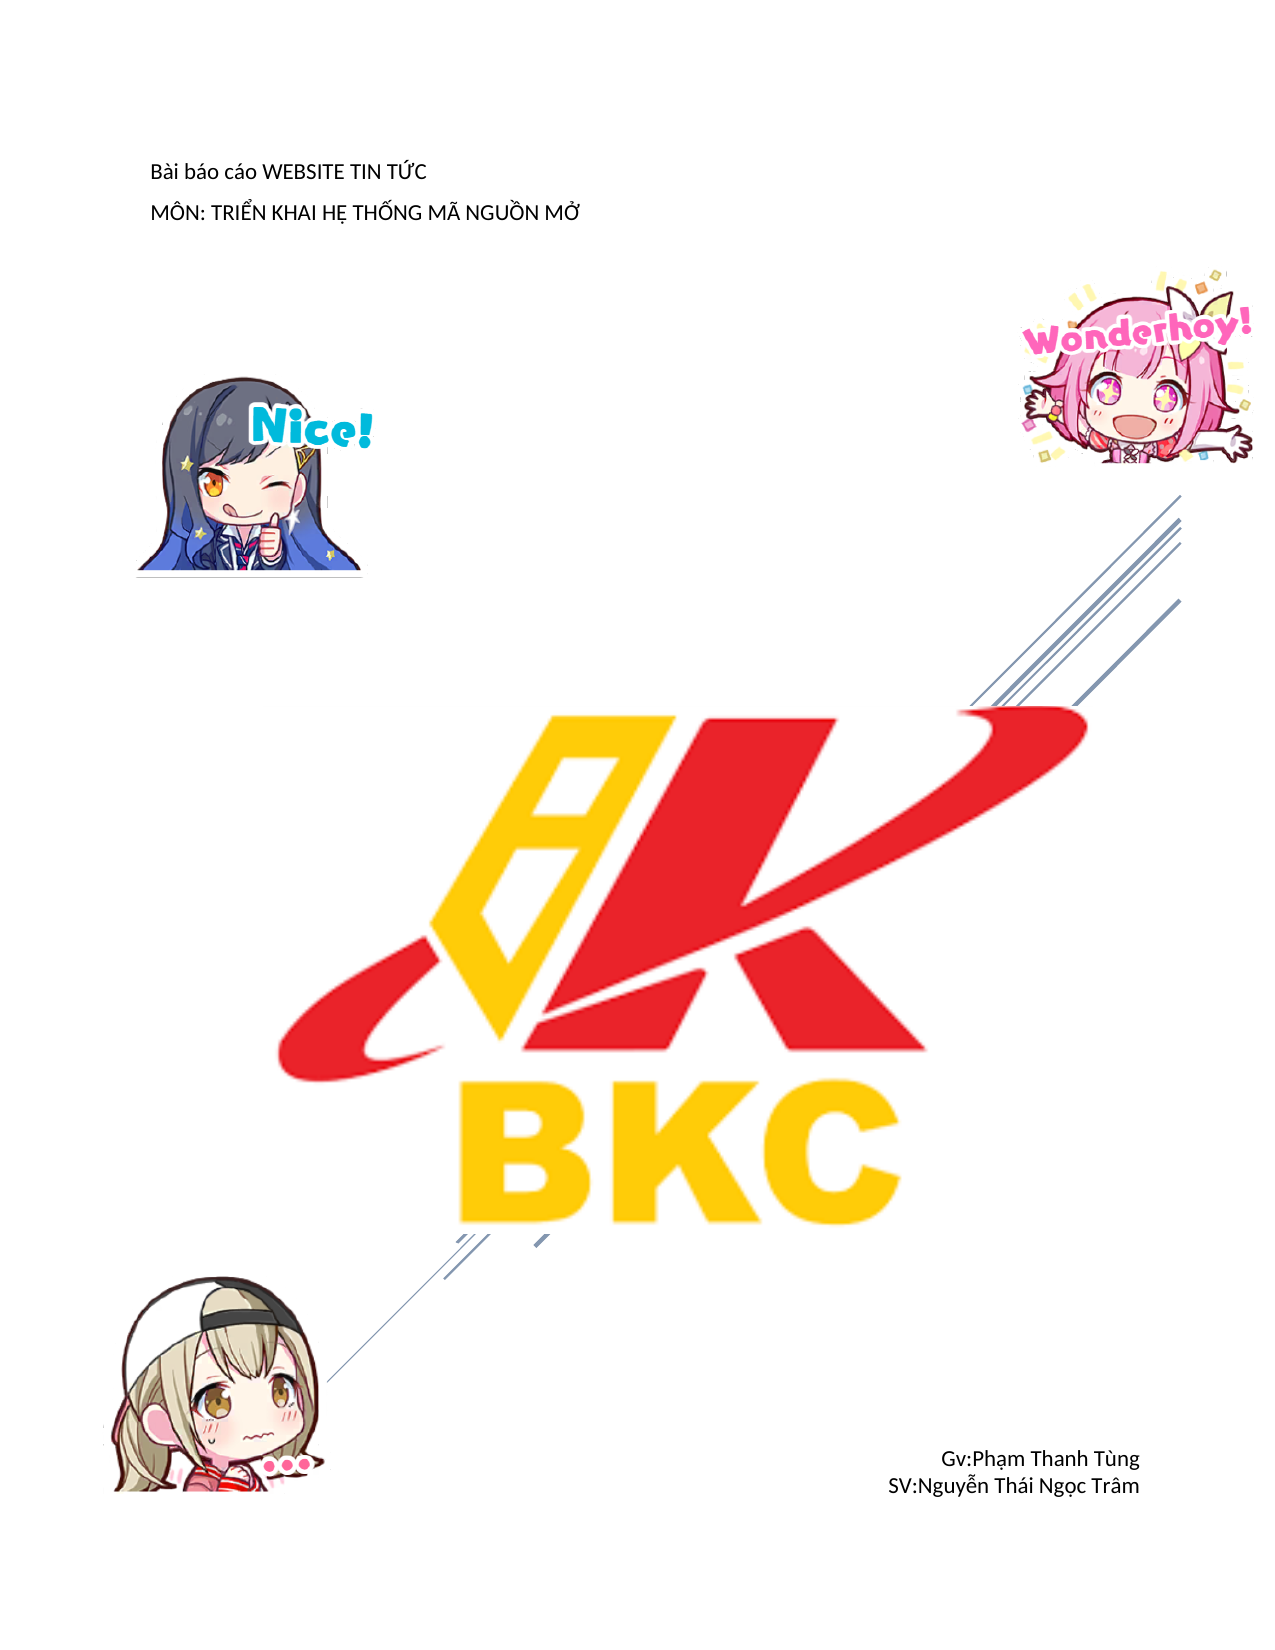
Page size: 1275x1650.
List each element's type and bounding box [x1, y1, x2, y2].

picture [262, 706, 1094, 1234]
picture [1016, 263, 1254, 467]
picture [130, 361, 384, 581]
picture [96, 1265, 338, 1496]
